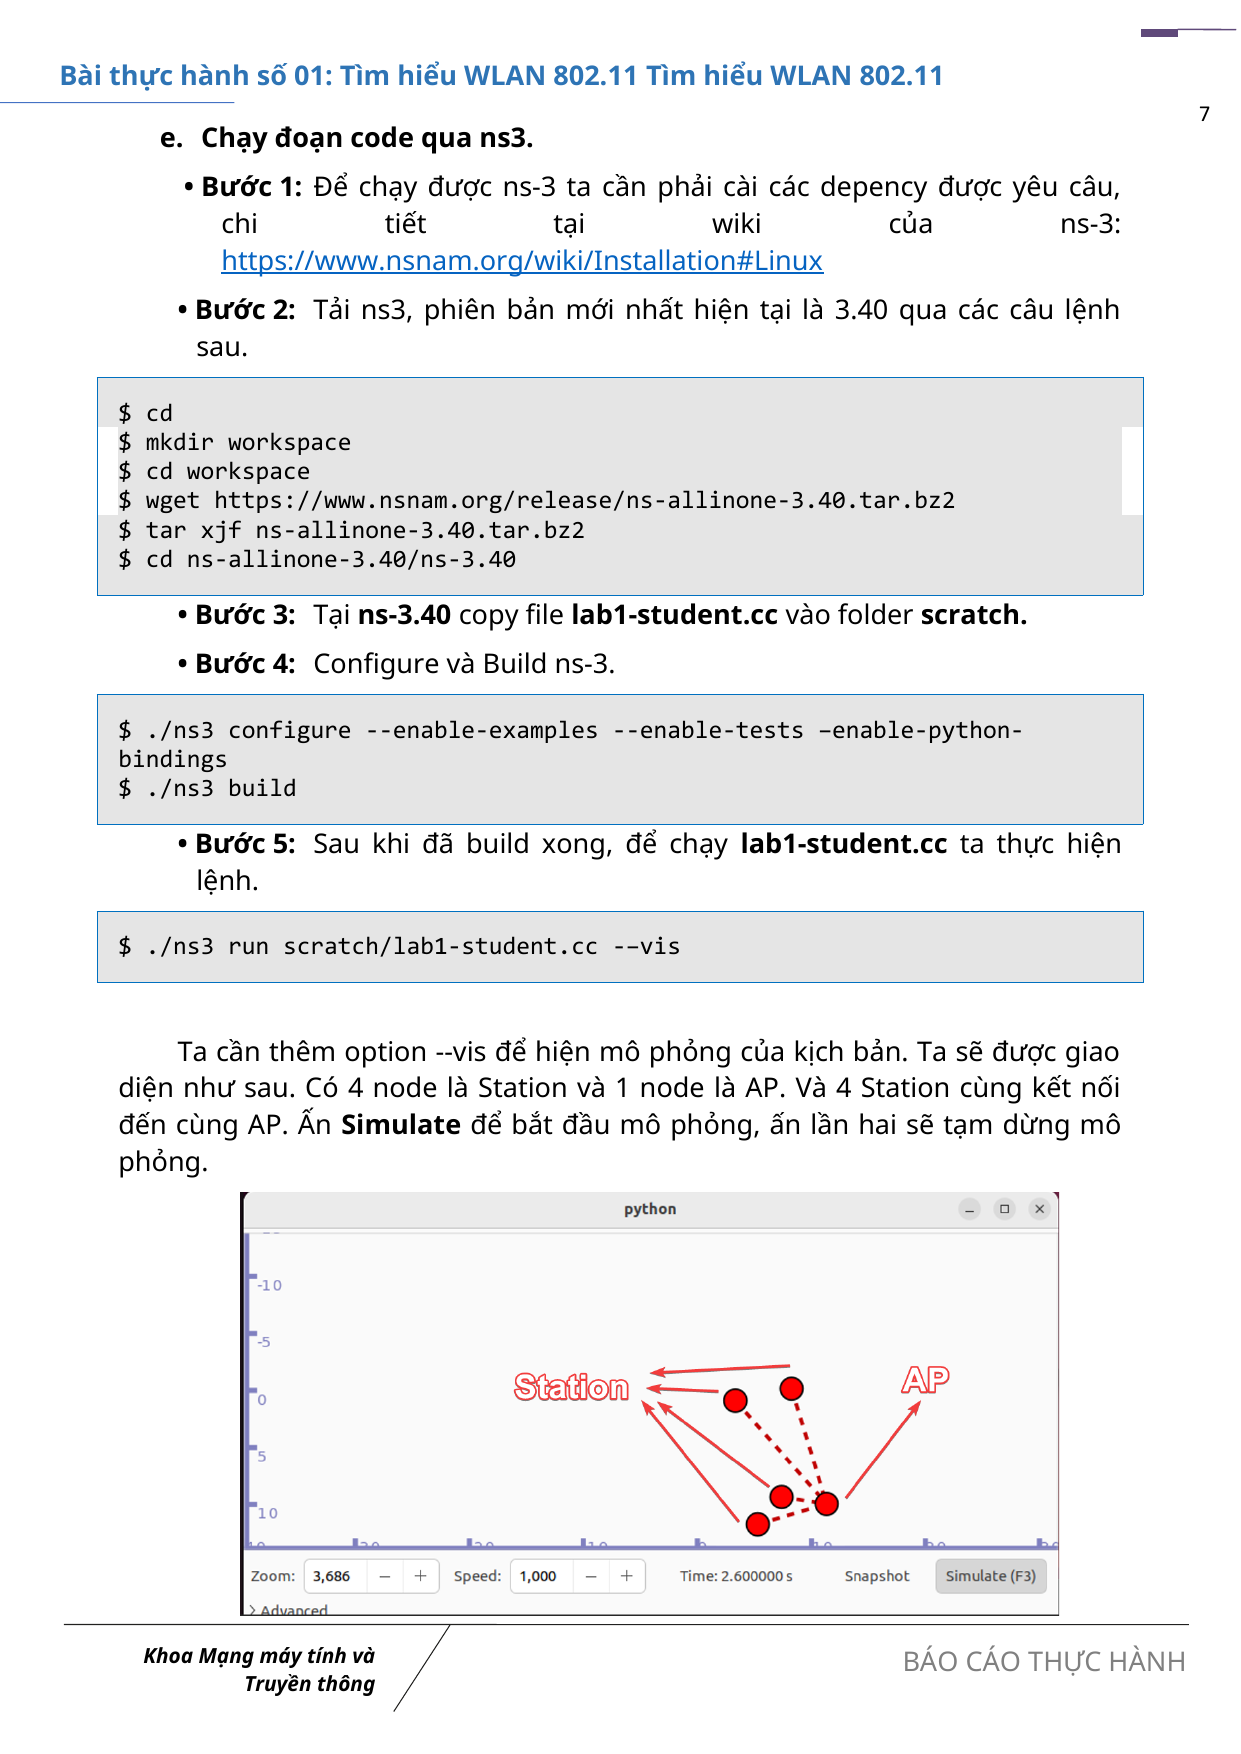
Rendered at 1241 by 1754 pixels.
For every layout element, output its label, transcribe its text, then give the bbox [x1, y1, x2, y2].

text Tải ns3, phiên bản mới nhất hiện tại là 3.40 qua các câu lệnh sau. [177, 291, 1122, 364]
text Sau khi đã build xong, để chạy lab1-student.cc ta thực hiện lệnh. [177, 825, 1122, 898]
text Configure và Build ns-3. [177, 644, 1122, 681]
text Tại ns-3.40 copy file lab1-student.cc vào folder scratch. [177, 596, 1122, 632]
list Để chạy được ns-3 ta cần phải cài các depency được yêu câu, chi tiết tại wiki của ns-3: https://www.nsnam.org/wiki/Installation#Linux [184, 167, 1122, 278]
text $ ./ns3 build [98, 752, 1143, 824]
subtitle Chạy đoạn code qua ns3. [159, 118, 1122, 155]
picture [240, 1192, 1060, 1616]
text $ cd workspace [118, 457, 1122, 486]
text $ tar xjf ns-allinone-3.40.tar.bz2 $ cd ns-allinone-3.40/ns-3.40 [98, 494, 1143, 595]
text $ ./ns3 configure --enable-examples --enable-tests –enable-python-bindings [98, 695, 1143, 752]
text Ta cần thêm option --vis để hiện mô phỏng của kịch bản. Ta sẽ được giao diện như sau. Có 4 node là Station và 1 node là AP. Và 4 Station cùng kết nối đến cùng AP. Ấn Simulate để bắt đầu mô phỏng, ấn lần hai sẽ tạm dừng mô phỏng. [118, 1032, 1122, 1179]
text $ cd [98, 378, 1143, 427]
text $ ./ns3 run scratch/lab1-student.cc -–vis [98, 912, 1143, 982]
text $ mkdir workspace [118, 427, 1122, 457]
